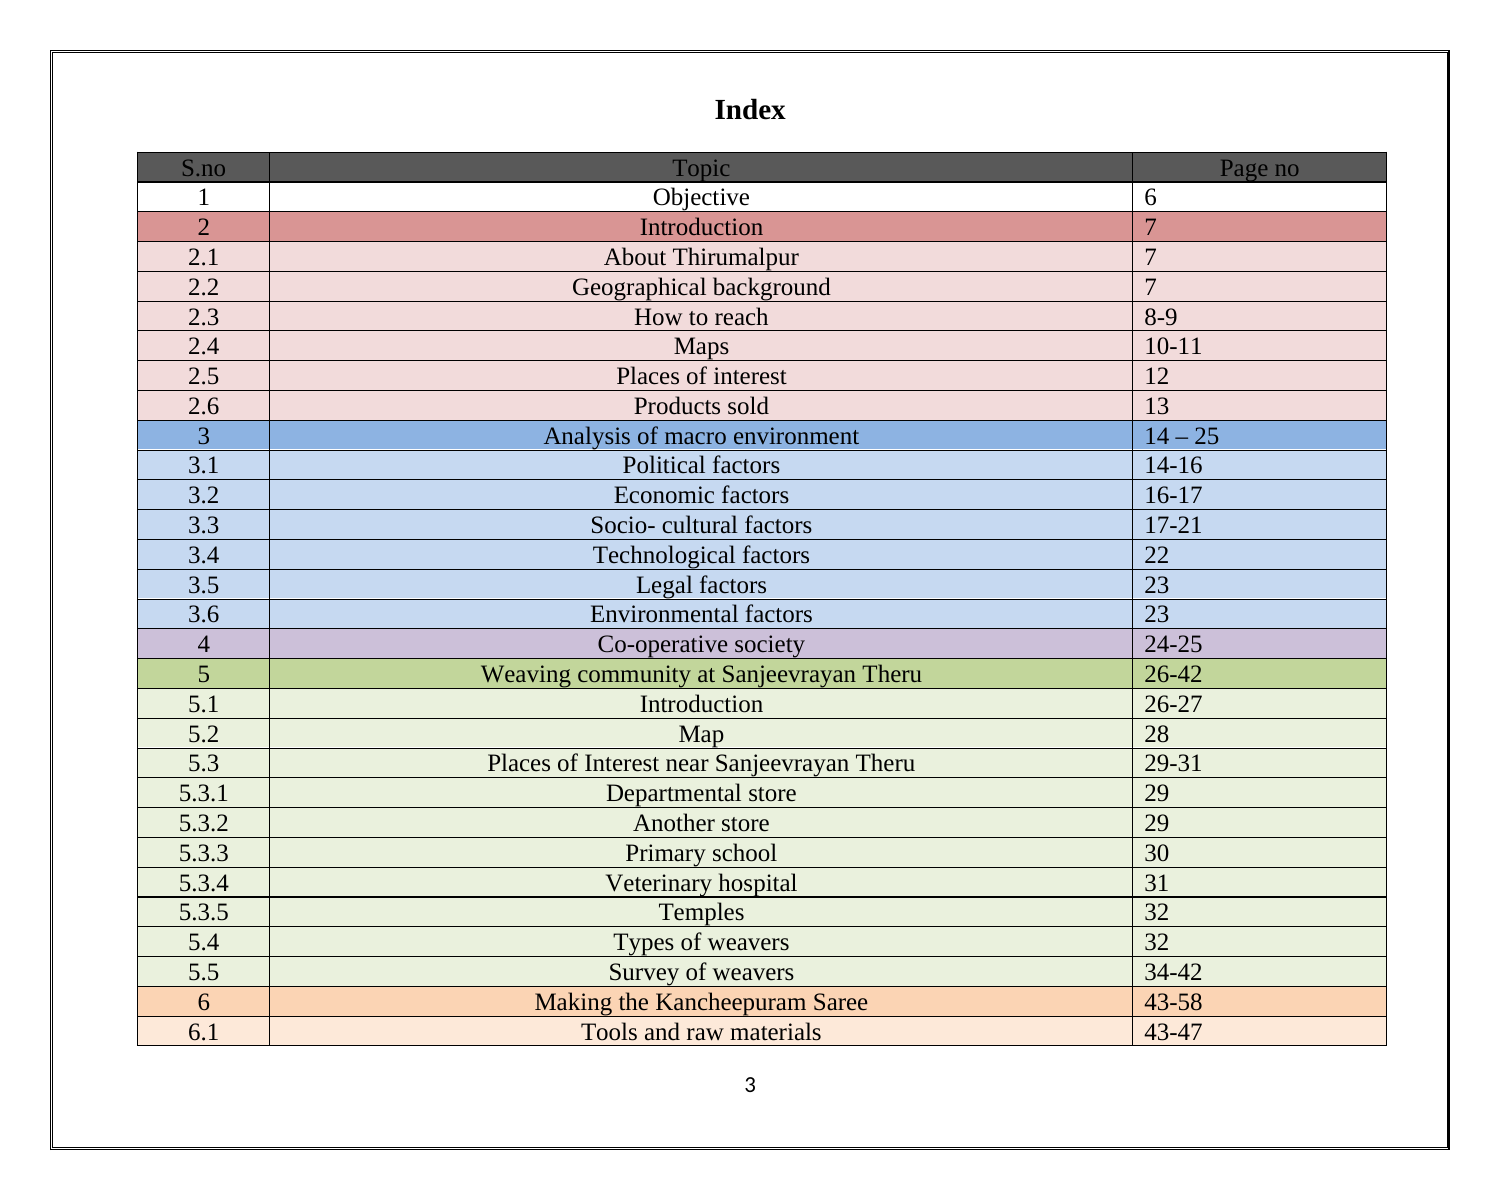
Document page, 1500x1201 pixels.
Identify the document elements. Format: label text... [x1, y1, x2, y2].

table_cell Political factors [270, 451, 1132, 479]
table_cell 16-17 [1133, 480, 1386, 509]
table_cell 5.2 [138, 719, 269, 747]
table_cell 13 [1133, 391, 1386, 420]
table_cell 6 [138, 987, 269, 1016]
table_cell 4 [138, 629, 269, 658]
table_cell 43-47 [1133, 1017, 1386, 1045]
table_cell Legal factors [270, 570, 1132, 598]
table_cell 23 [1133, 600, 1386, 628]
table_cell Co-operative society [270, 629, 1132, 658]
table_cell Temples [270, 898, 1132, 926]
table_cell 14 – 25 [1133, 421, 1386, 449]
table_cell 3.5 [138, 570, 269, 598]
table_cell 5.3.3 [138, 838, 269, 867]
table_cell 1 [138, 183, 269, 211]
table_cell 5.3.5 [138, 898, 269, 926]
table_cell Technological factors [270, 540, 1132, 569]
table_cell Maps [270, 331, 1132, 360]
table_cell Types of weavers [270, 927, 1132, 956]
table_cell 3.6 [138, 600, 269, 628]
table_cell Survey of weavers [270, 957, 1132, 986]
table_cell 2.2 [138, 272, 269, 301]
table_cell 29 [1133, 778, 1386, 807]
table_cell 24-25 [1133, 629, 1386, 658]
table_cell 6.1 [138, 1017, 269, 1045]
table_cell 5.4 [138, 927, 269, 956]
table_cell 5.1 [138, 689, 269, 718]
table_cell 43-58 [1133, 987, 1386, 1016]
table_cell 2.1 [138, 242, 269, 271]
table_cell 3.4 [138, 540, 269, 569]
table_cell 32 [1133, 898, 1386, 926]
table_cell 31 [1133, 868, 1386, 896]
table_cell 5.3.4 [138, 868, 269, 896]
table_cell Analysis of macro environment [270, 421, 1132, 449]
table_cell 30 [1133, 838, 1386, 867]
table_cell Places of Interest near Sanjeevrayan Theru [270, 749, 1132, 777]
text Index [148, 92, 1351, 126]
table_cell 5.3 [138, 749, 269, 777]
table_cell Departmental store [270, 778, 1132, 807]
table_cell 17-21 [1133, 510, 1386, 539]
table_cell 2.4 [138, 331, 269, 360]
table_cell 28 [1133, 719, 1386, 747]
table_cell Veterinary hospital [270, 868, 1132, 896]
table_cell 2.3 [138, 302, 269, 330]
table_cell 7 [1133, 242, 1386, 271]
table_cell 3.2 [138, 480, 269, 509]
table_cell Introduction [270, 689, 1132, 718]
table_cell Products sold [270, 391, 1132, 420]
table_cell Socio- cultural factors [270, 510, 1132, 539]
table_cell 26-27 [1133, 689, 1386, 718]
table_cell 5.3.2 [138, 808, 269, 837]
table_cell 32 [1133, 927, 1386, 956]
table_cell 3.1 [138, 451, 269, 479]
table_cell 3.3 [138, 510, 269, 539]
table_cell Another store [270, 808, 1132, 837]
table_cell 23 [1133, 570, 1386, 598]
table_cell 34-42 [1133, 957, 1386, 986]
table_cell How to reach [270, 302, 1132, 330]
table_cell Map [270, 719, 1132, 747]
table_cell 14-16 [1133, 451, 1386, 479]
table_cell 3 [138, 421, 269, 449]
table_cell 29-31 [1133, 749, 1386, 777]
table_cell Primary school [270, 838, 1132, 867]
table_cell Geographical background [270, 272, 1132, 301]
table_cell Weaving community at Sanjeevrayan Theru [270, 659, 1132, 688]
table_cell 29 [1133, 808, 1386, 837]
table_cell Economic factors [270, 480, 1132, 509]
table_cell 2.5 [138, 361, 269, 390]
table_cell 7 [1133, 212, 1386, 241]
table_cell 26-42 [1133, 659, 1386, 688]
table_cell 5.3.1 [138, 778, 269, 807]
table_cell 8-9 [1133, 302, 1386, 330]
table_cell 2.6 [138, 391, 269, 420]
table_cell Objective [270, 183, 1132, 211]
table_cell Introduction [270, 212, 1132, 241]
table_cell 6 [1133, 183, 1386, 211]
table_cell 22 [1133, 540, 1386, 569]
table_header Page no [1133, 153, 1386, 181]
table_cell 10-11 [1133, 331, 1386, 360]
table_cell 2 [138, 212, 269, 241]
table_cell About Thirumalpur [270, 242, 1132, 271]
table_cell 7 [1133, 272, 1386, 301]
table_header S.no [138, 153, 269, 181]
table_cell Tools and raw materials [270, 1017, 1132, 1045]
table_cell Environmental factors [270, 600, 1132, 628]
table_cell 5.5 [138, 957, 269, 986]
table_header Topic [270, 153, 1132, 181]
table_cell 12 [1133, 361, 1386, 390]
table_cell 5 [138, 659, 269, 688]
table_cell Making the Kancheepuram Saree [270, 987, 1132, 1016]
table_cell Places of interest [270, 361, 1132, 390]
